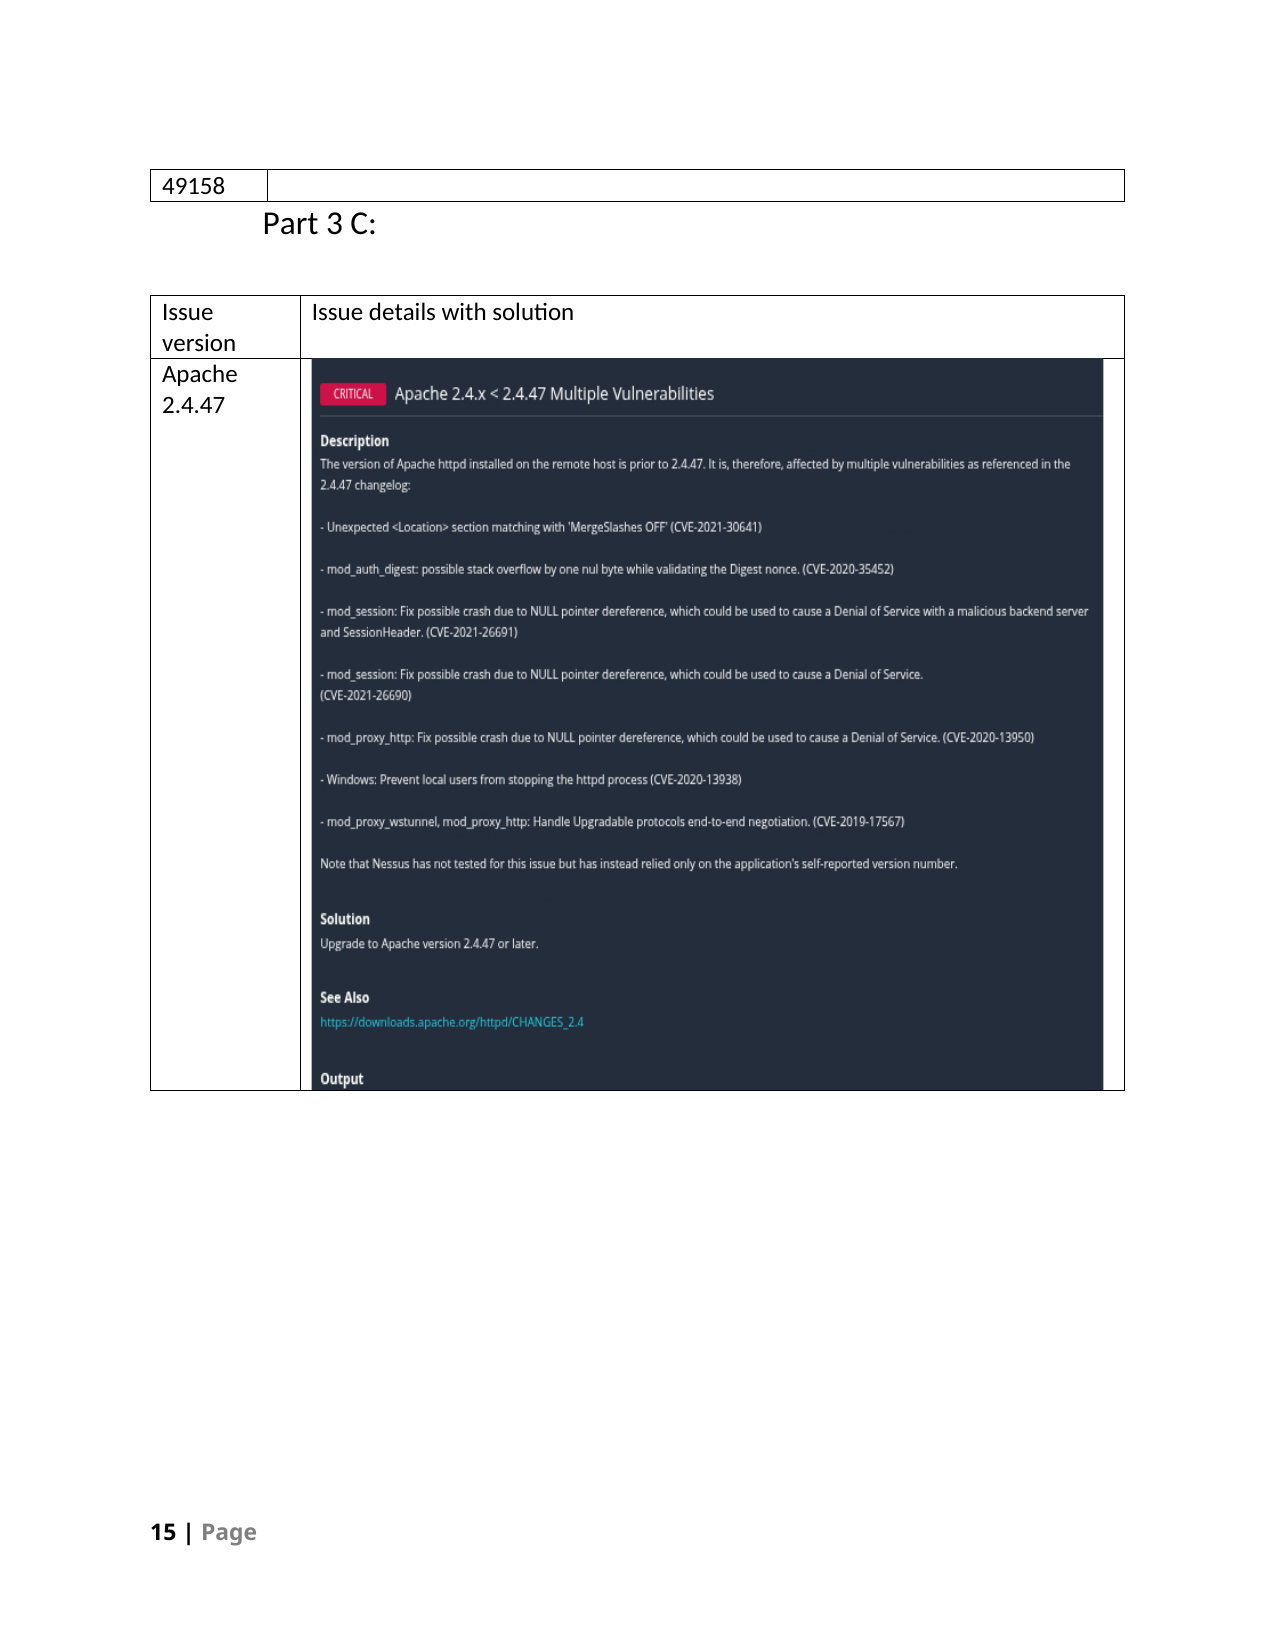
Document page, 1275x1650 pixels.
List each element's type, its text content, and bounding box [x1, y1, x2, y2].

list Part 3 C: [262, 202, 1125, 243]
table_cell [1104, 359, 1124, 1090]
table_header Issue details with solution [301, 296, 1124, 357]
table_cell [151, 170, 267, 201]
table_cell Apache 2.4.47 [151, 359, 300, 1090]
table_cell [301, 359, 311, 1090]
picture [311, 358, 1104, 1090]
table_header Issue version [151, 296, 300, 357]
table_cell [268, 170, 1124, 201]
